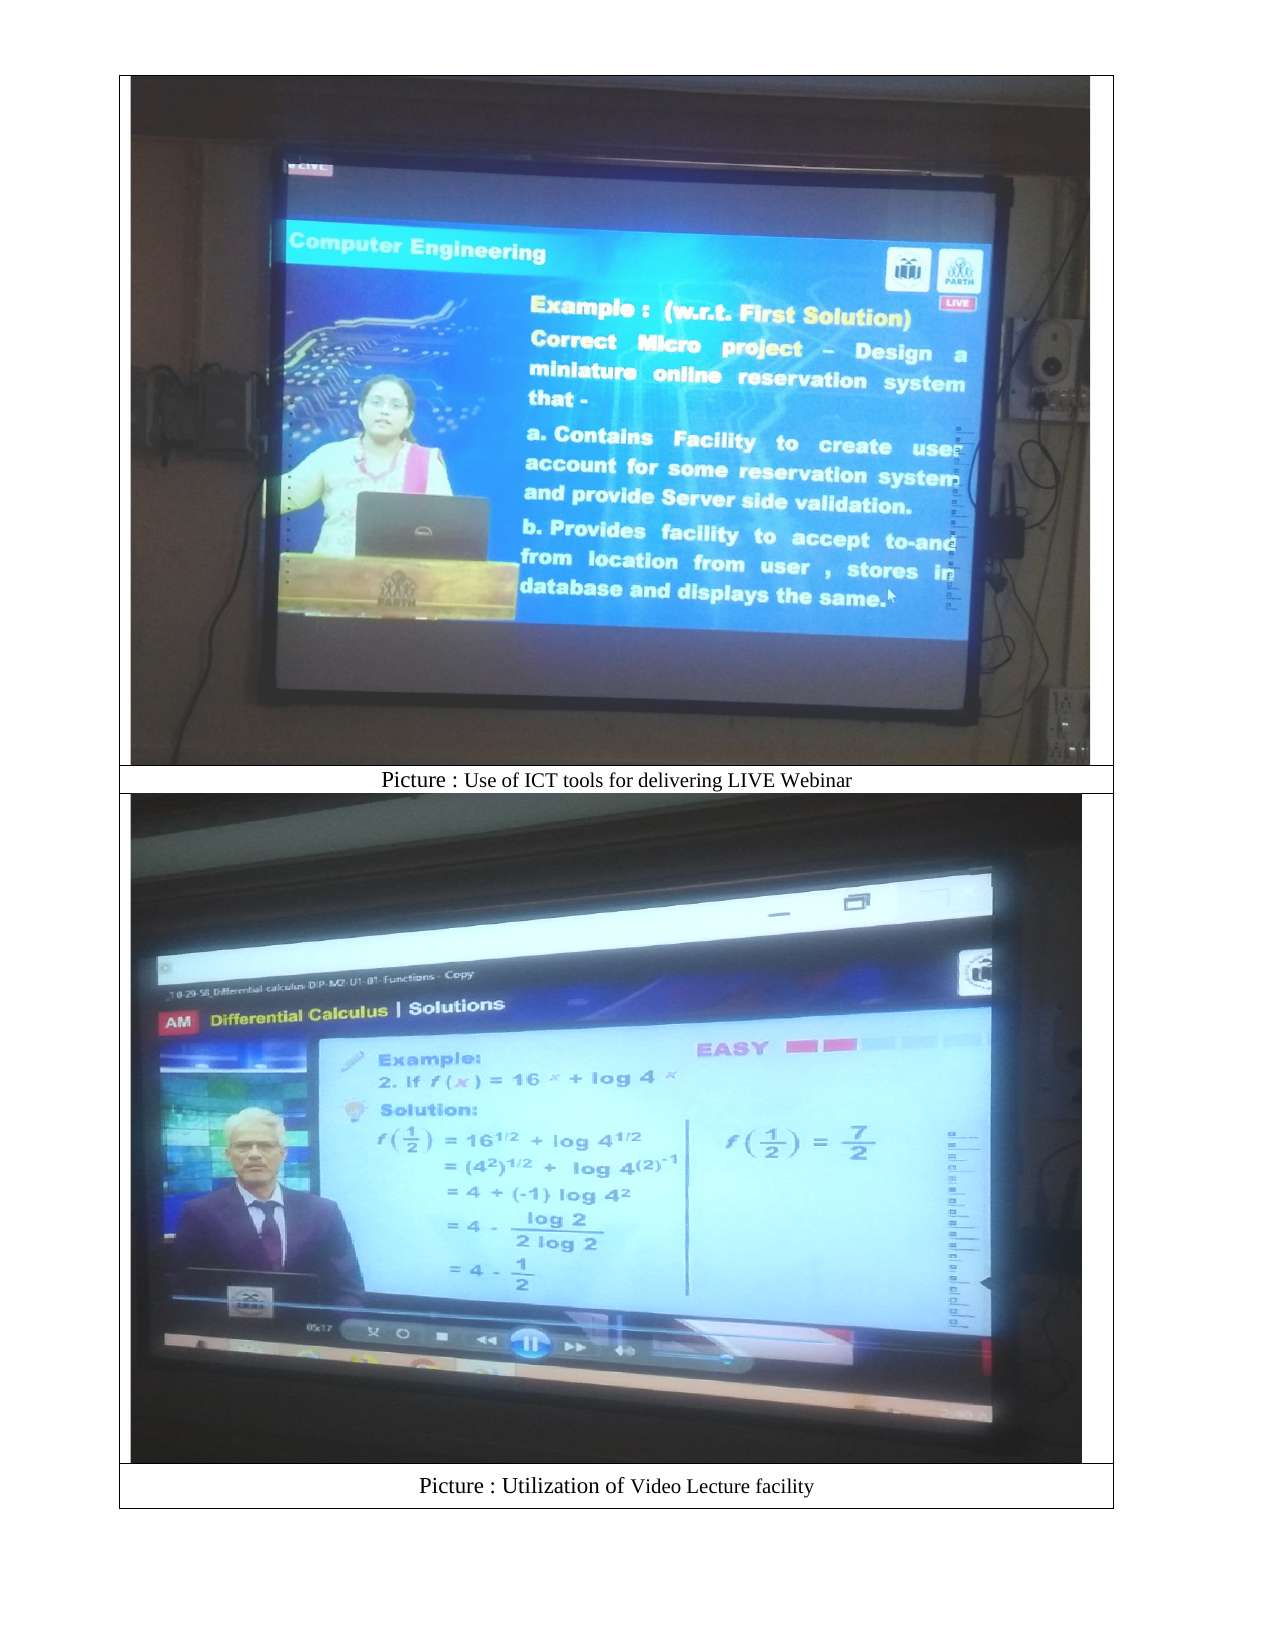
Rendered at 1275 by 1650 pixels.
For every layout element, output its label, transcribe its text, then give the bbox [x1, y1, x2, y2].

table_header [120, 76, 130, 765]
table_cell [120, 794, 130, 1463]
text Above table shows active participation of students of computer engineering in various sports activities like Kabaddi, Volley Ball, CHESS, Kho-Kho etc at zonal level as well as Inter zonal level sport events during academic year 2019 – 2020. [130, 76, 1091, 765]
table_cell Picture : Use of ICT tools for delivering LIVE Webinar [120, 766, 1113, 792]
table_cell [1082, 794, 1113, 1463]
table_cell Picture : Utilization of Video Lecture facility [120, 1464, 1113, 1507]
table_header [1091, 76, 1113, 765]
